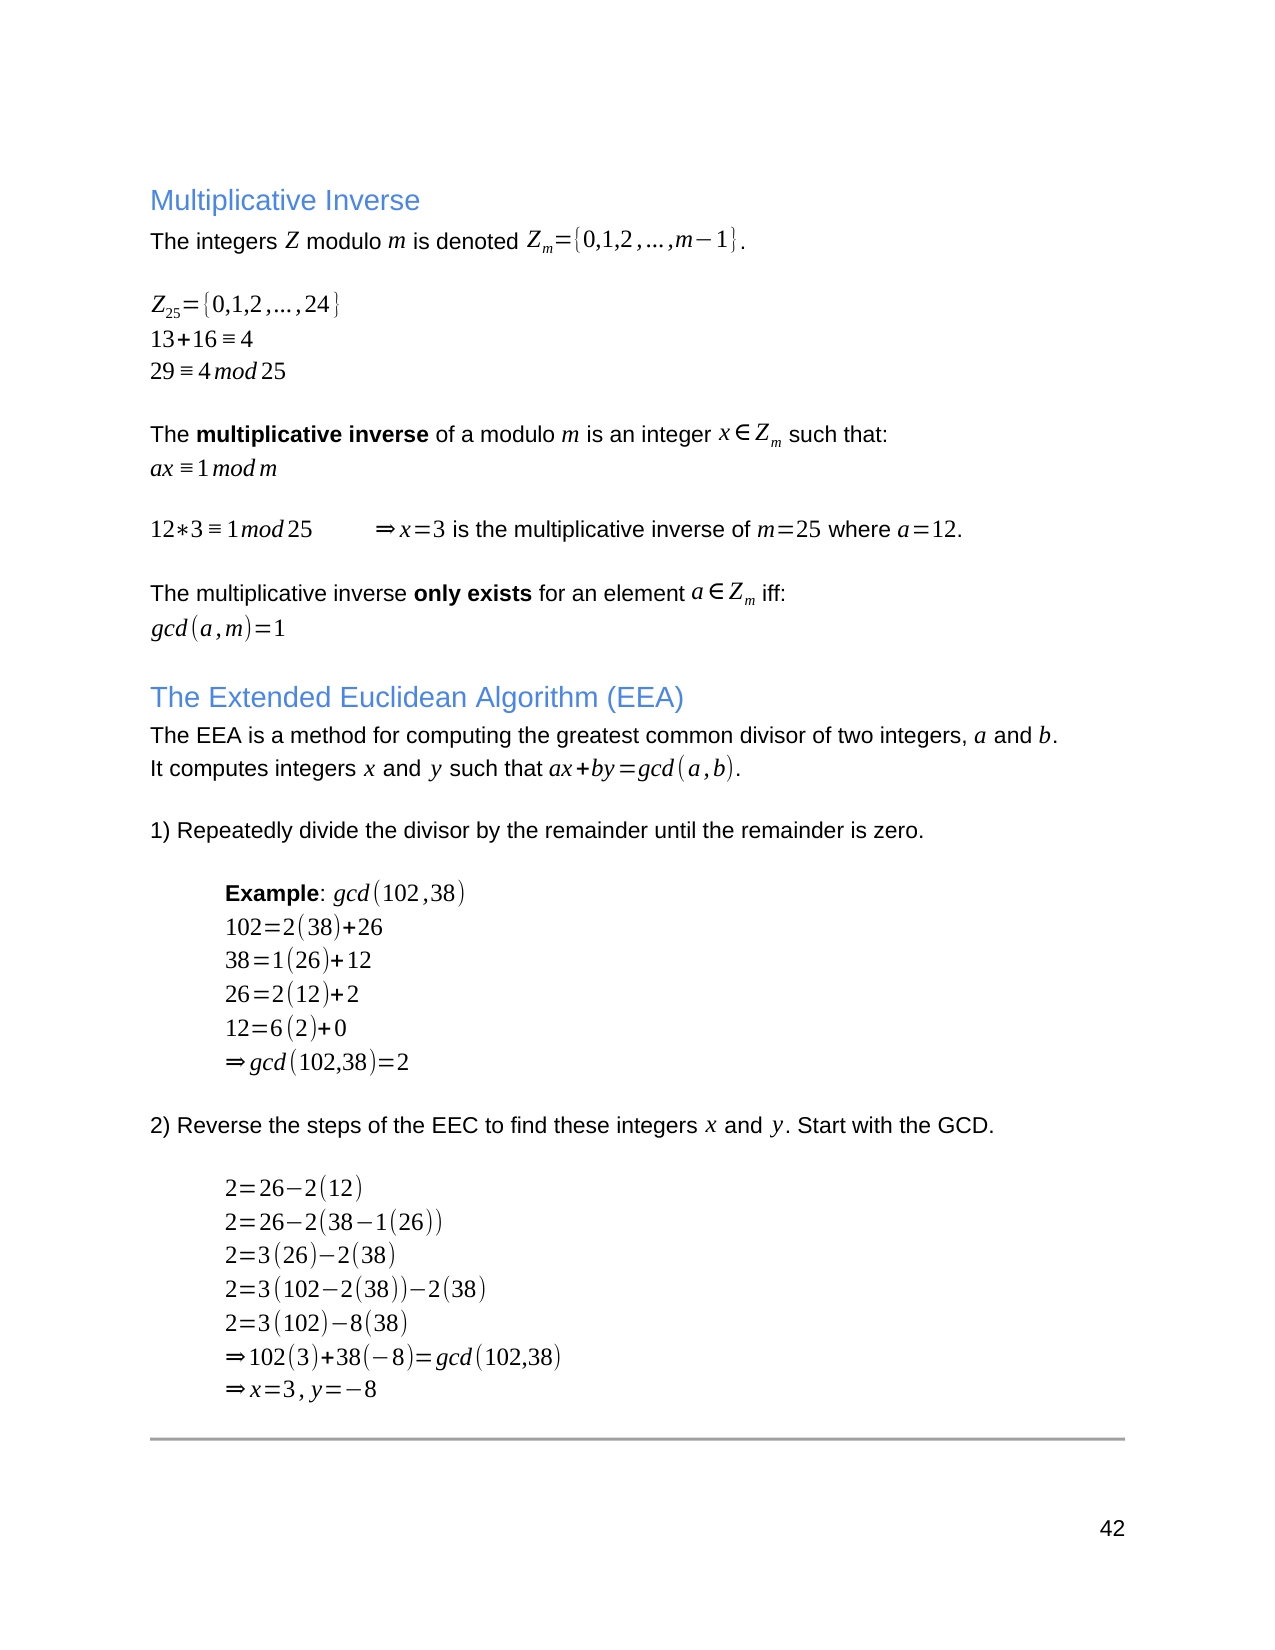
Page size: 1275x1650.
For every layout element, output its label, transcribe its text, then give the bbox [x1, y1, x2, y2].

text 1) Repeatedly divide the divisor by the remainder until the remainder is zero. [150, 817, 1125, 844]
subtitle The Extended Euclidean Algorithm (EEA) [150, 680, 1125, 713]
text is the multiplicative inverse of where . [150, 516, 1125, 543]
text The multiplicative inverse only exists for an element iff: [150, 577, 1125, 609]
text Example: [225, 878, 1125, 908]
text The integers modulo is denoted . [150, 225, 1125, 257]
text The EEA is a method for computing the greatest common divisor of two integers, and . [150, 722, 1125, 749]
text It computes integers and such that . [150, 753, 1125, 783]
text 2) Reverse the steps of the EEC to find these integers and . Start with the GCD. [150, 1111, 1125, 1139]
subtitle Multiplicative Inverse [150, 183, 1125, 217]
text The multiplicative inverse of a modulo is an integer such that: [150, 419, 1125, 450]
